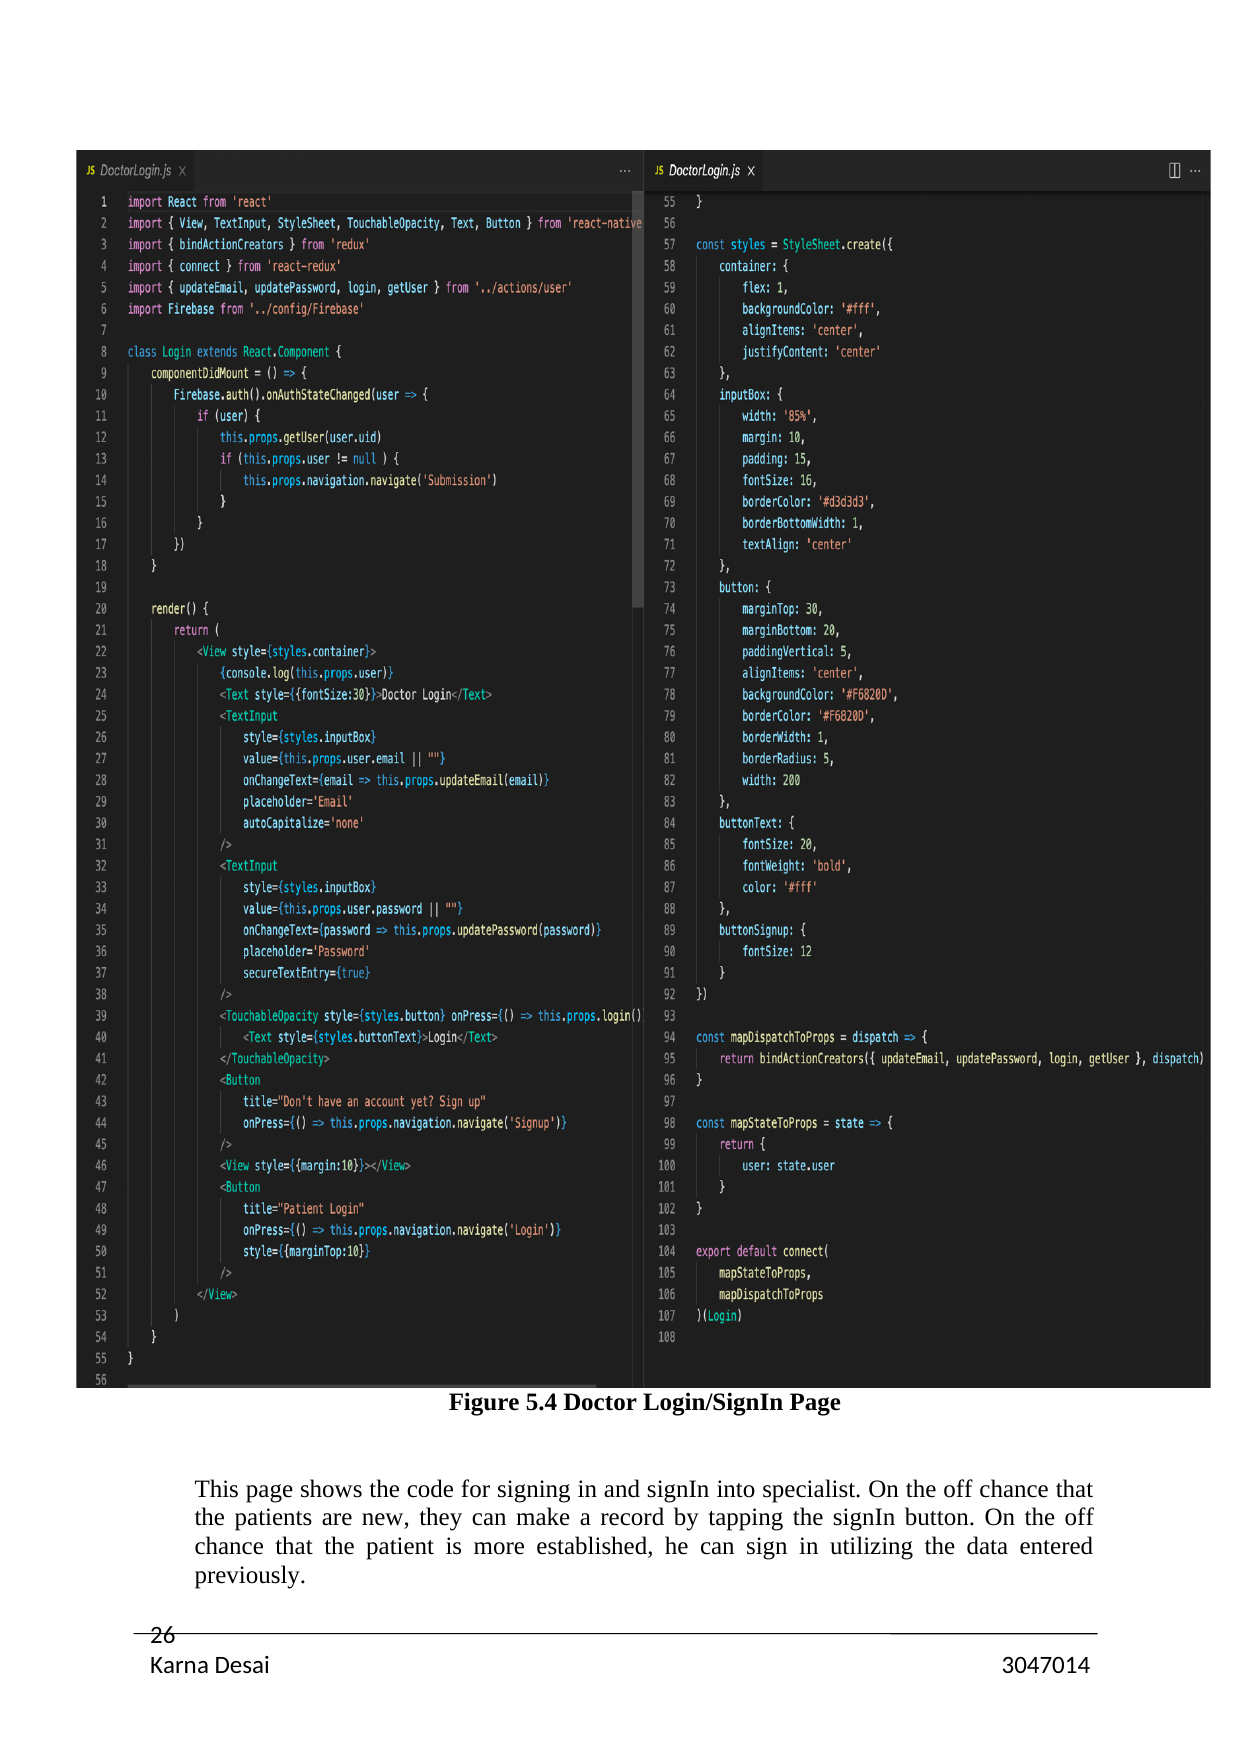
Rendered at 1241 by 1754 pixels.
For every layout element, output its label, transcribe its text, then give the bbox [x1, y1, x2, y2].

picture [76, 150, 1211, 1388]
text Figure 5.4 Doctor Login/SignIn Page [194, 1388, 1095, 1416]
text This page shows the code for signing in and signIn into specialist. On the off chance that the patients are new, they can make a record by tapping the signIn button. On the off chance that the patient is more established, he can sign in utilizing the data entered previously. [194, 1474, 1095, 1589]
